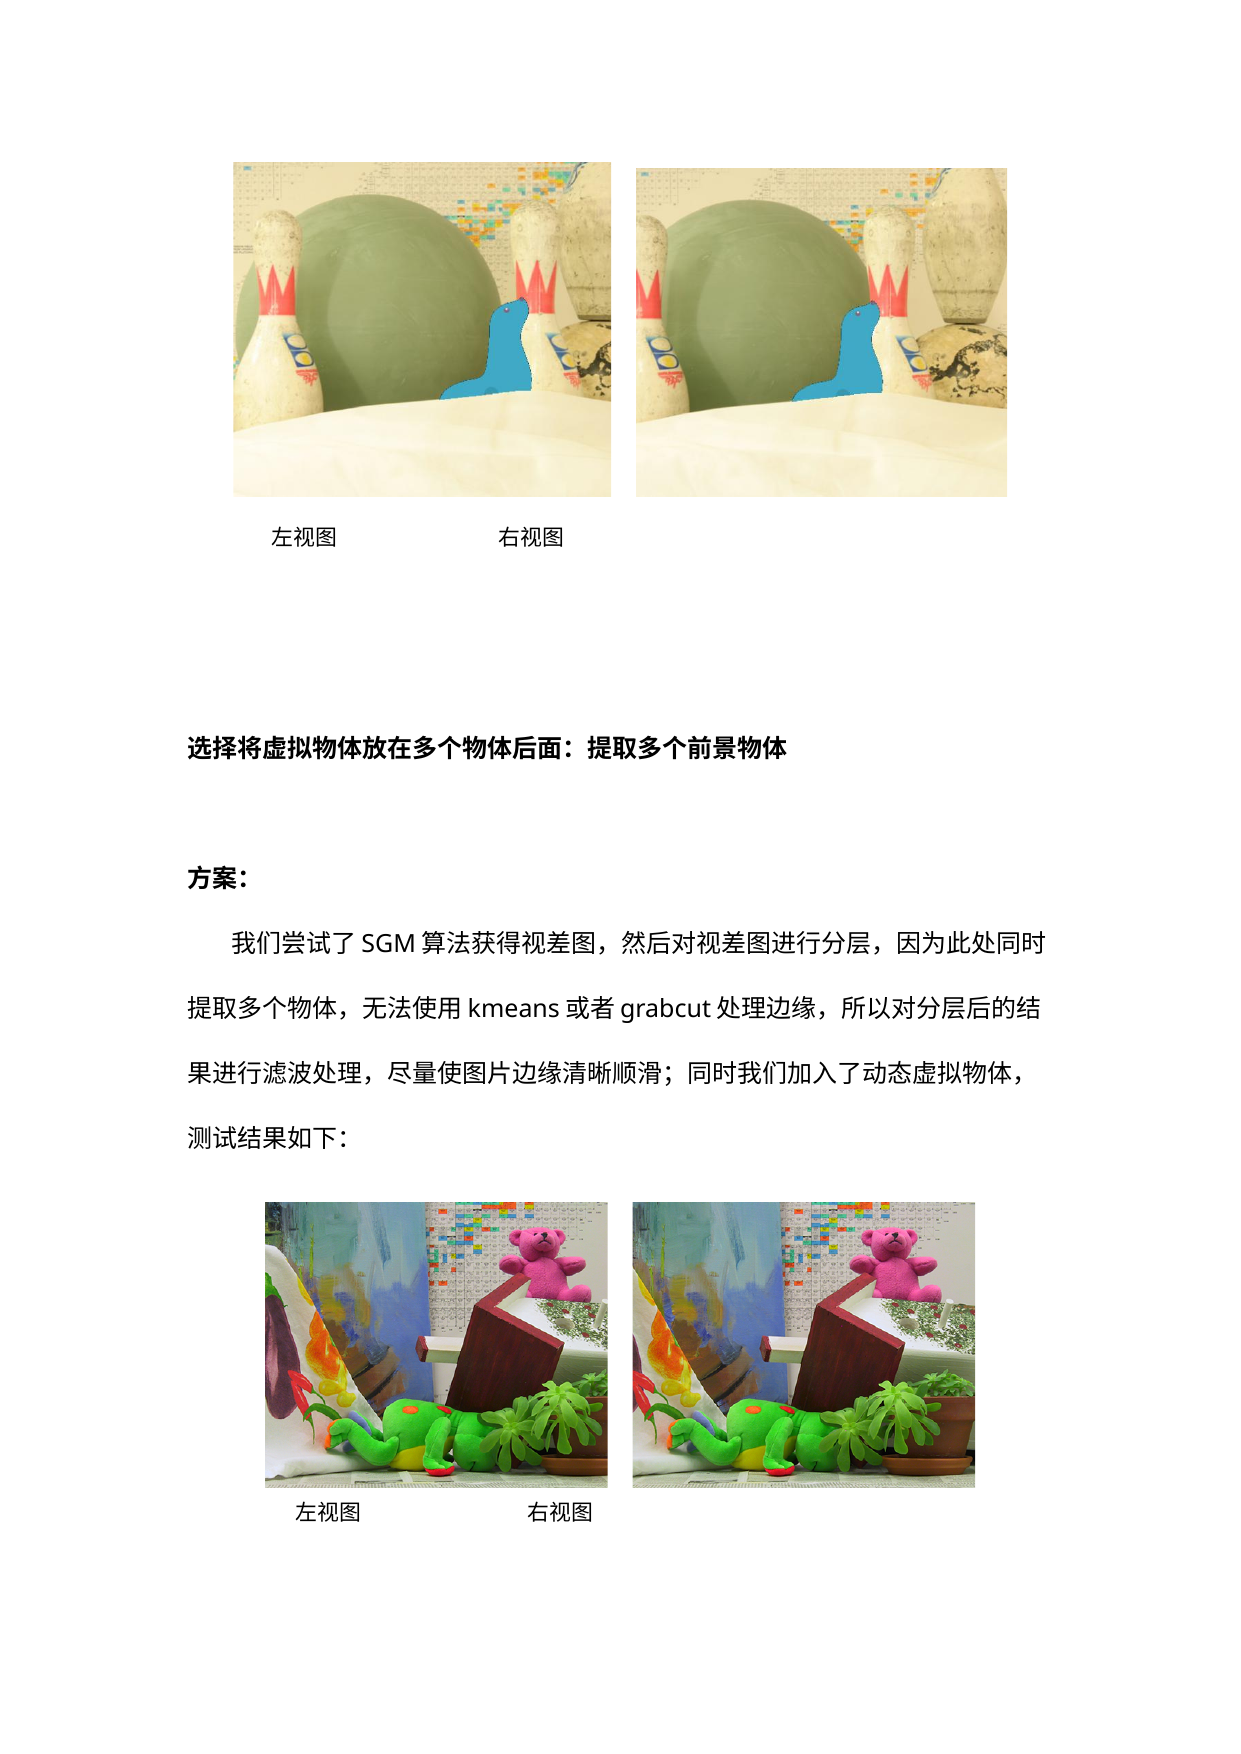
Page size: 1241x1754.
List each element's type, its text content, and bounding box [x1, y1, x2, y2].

list 左视图 右视图 [187, 519, 1053, 552]
list 我们尝试了SGM算法获得视差图，然后对视差图进行分层，因为此处同时提取多个物体，无法使用kmeans或者grabcut处理边缘，所以对分层后的结果进行滤波处理，尽量使图片边缘清晰顺滑；同时我们加入了动态虚拟物体，测试结果如下： [187, 909, 1053, 1169]
picture [265, 1202, 608, 1488]
picture [632, 1202, 976, 1488]
list 左视图 右视图 [187, 1494, 1053, 1527]
picture [636, 168, 1008, 497]
picture [233, 162, 612, 497]
text 选择将虚拟物体放在多个物体后面：提取多个前景物体 [187, 714, 1053, 779]
list 方案： [187, 844, 1053, 909]
